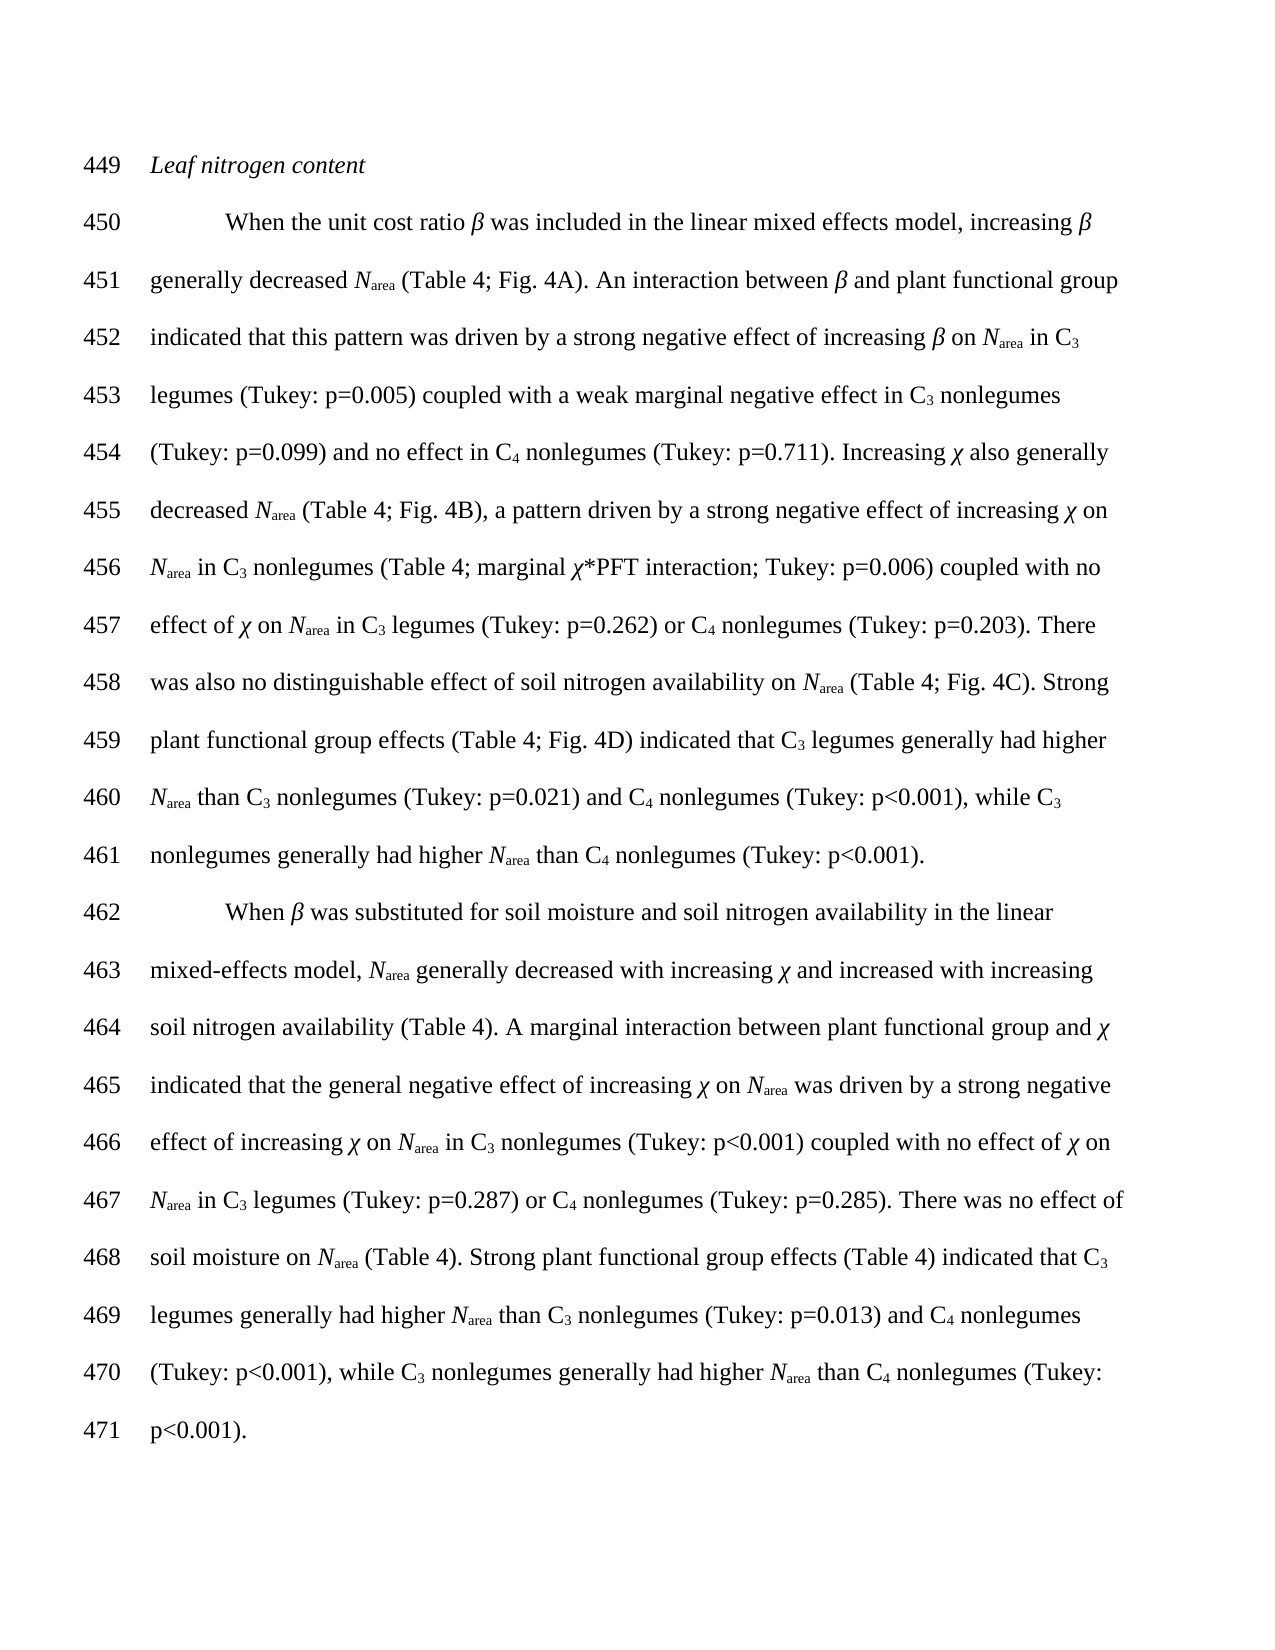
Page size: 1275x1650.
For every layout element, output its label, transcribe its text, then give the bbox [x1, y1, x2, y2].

text Leaf nitrogen content [150, 150, 1125, 179]
text When the unit cost ratio β was included in the linear mixed effects model, increasing β generally decreased Narea (Table 4; Fig. 4A). An interaction between β and plant functional group indicated that this pattern was driven by a strong negative effect of increasing β on Narea in C3 legumes (Tukey: p=0.005) coupled with a weak marginal negative effect in C3 nonlegumes (Tukey: p=0.099) and no effect in C4 nonlegumes (Tukey: p=0.711). Increasing χ also generally decreased Narea (Table 4; Fig. 4B), a pattern driven by a strong negative effect of increasing χ on Narea in C3 nonlegumes (Table 4; marginal χ*PFT interaction; Tukey: p=0.006) coupled with no effect of χ on Narea in C3 legumes (Tukey: p=0.262) or C4 nonlegumes (Tukey: p=0.203). There was also no distinguishable effect of soil nitrogen availability on Narea (Table 4; Fig. 4C). Strong plant functional group effects (Table 4; Fig. 4D) indicated that C3 legumes generally had higher Narea than C3 nonlegumes (Tukey: p=0.021) and C4 nonlegumes (Tukey: p<0.001), while C3 nonlegumes generally had higher Narea than C4 nonlegumes (Tukey: p<0.001). [150, 207, 1125, 869]
text When β was substituted for soil moisture and soil nitrogen availability in the linear mixed-effects model, Narea generally decreased with increasing χ and increased with increasing soil nitrogen availability (Table 4). A marginal interaction between plant functional group and χ indicated that the general negative effect of increasing χ on Narea was driven by a strong negative effect of increasing χ on Narea in C3 nonlegumes (Tukey: p<0.001) coupled with no effect of χ on Narea in C3 legumes (Tukey: p=0.287) or C4 nonlegumes (Tukey: p=0.285). There was no effect of soil moisture on Narea (Table 4). Strong plant functional group effects (Table 4) indicated that C3 legumes generally had higher Narea than C3 nonlegumes (Tukey: p=0.013) and C4 nonlegumes (Tukey: p<0.001), while C3 nonlegumes generally had higher Narea than C4 nonlegumes (Tukey: p<0.001). [150, 897, 1125, 1444]
